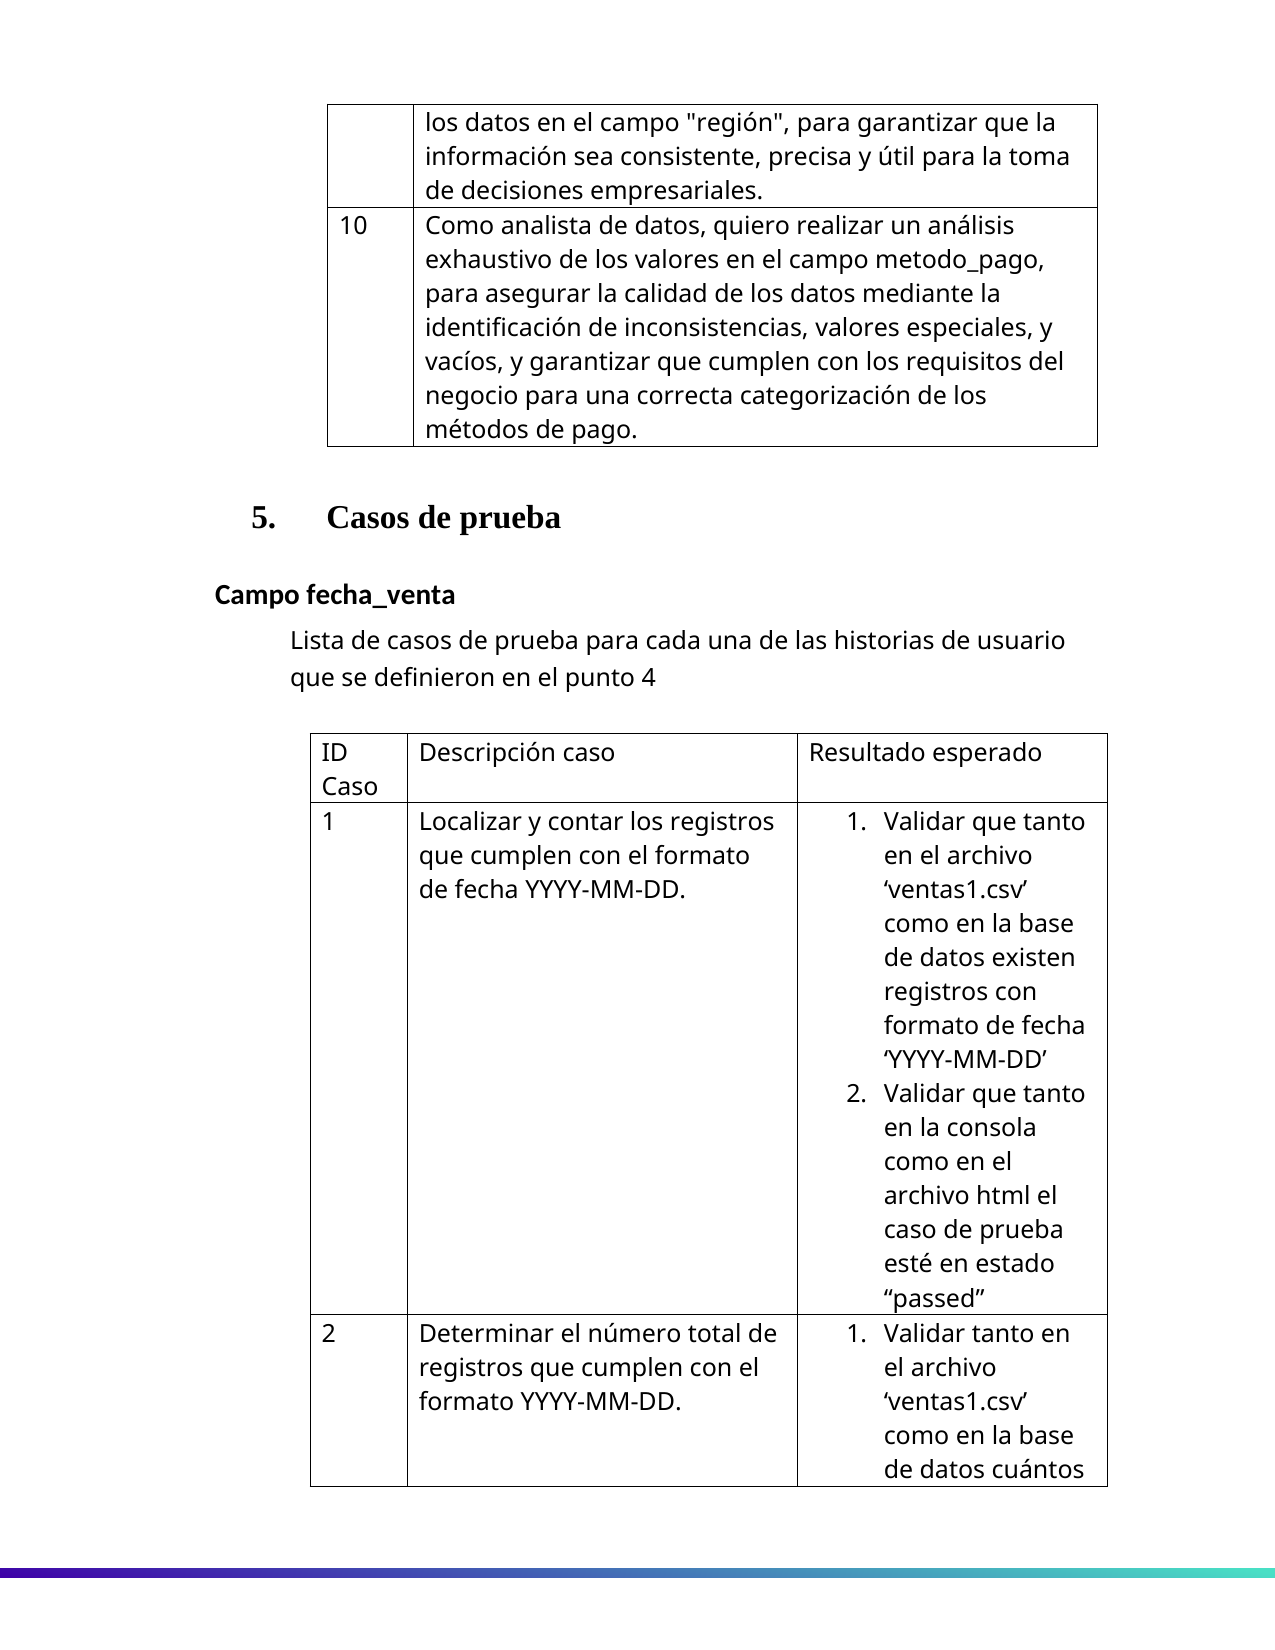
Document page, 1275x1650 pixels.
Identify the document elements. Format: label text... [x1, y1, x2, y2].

table_header Descripción caso [408, 734, 797, 802]
subtitle Campo fecha_venta [215, 576, 1098, 612]
table_cell 1 [311, 803, 407, 1314]
subtitle Casos de prueba [251, 497, 1098, 536]
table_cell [798, 1315, 1107, 1486]
table_cell Localizar y contar los registros que cumplen con el formato de fecha YYYY-MM-DD. [408, 803, 797, 1314]
table_cell 10 [328, 208, 413, 446]
table_cell 9 [328, 105, 413, 207]
table_header Resultado esperado [798, 734, 1107, 802]
table_cell Validar que tanto en el archivo ‘ventas1.csv’ como en la base de datos existen registros con formato de fecha ‘YYYY-MM-DD’ Validar que tanto en la consola como en el archivo html el caso de prueba esté en estado “passed” [798, 803, 1107, 1314]
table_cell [414, 105, 1097, 207]
table_header ID Caso [311, 734, 407, 802]
text Lista de casos de prueba para cada una de las historias de usuario que se definieron en el punto 4 [290, 623, 1098, 694]
table_cell 2 [311, 1315, 407, 1486]
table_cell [408, 1315, 797, 1486]
table_cell Como analista de datos, quiero realizar un análisis exhaustivo de los valores en el campo metodo_pago, para asegurar la calidad de los datos mediante la identificación de inconsistencias, valores especiales, y vacíos, y garantizar que cumplen con los requisitos del negocio para una correcta categorización de los métodos de pago. [414, 208, 1097, 446]
